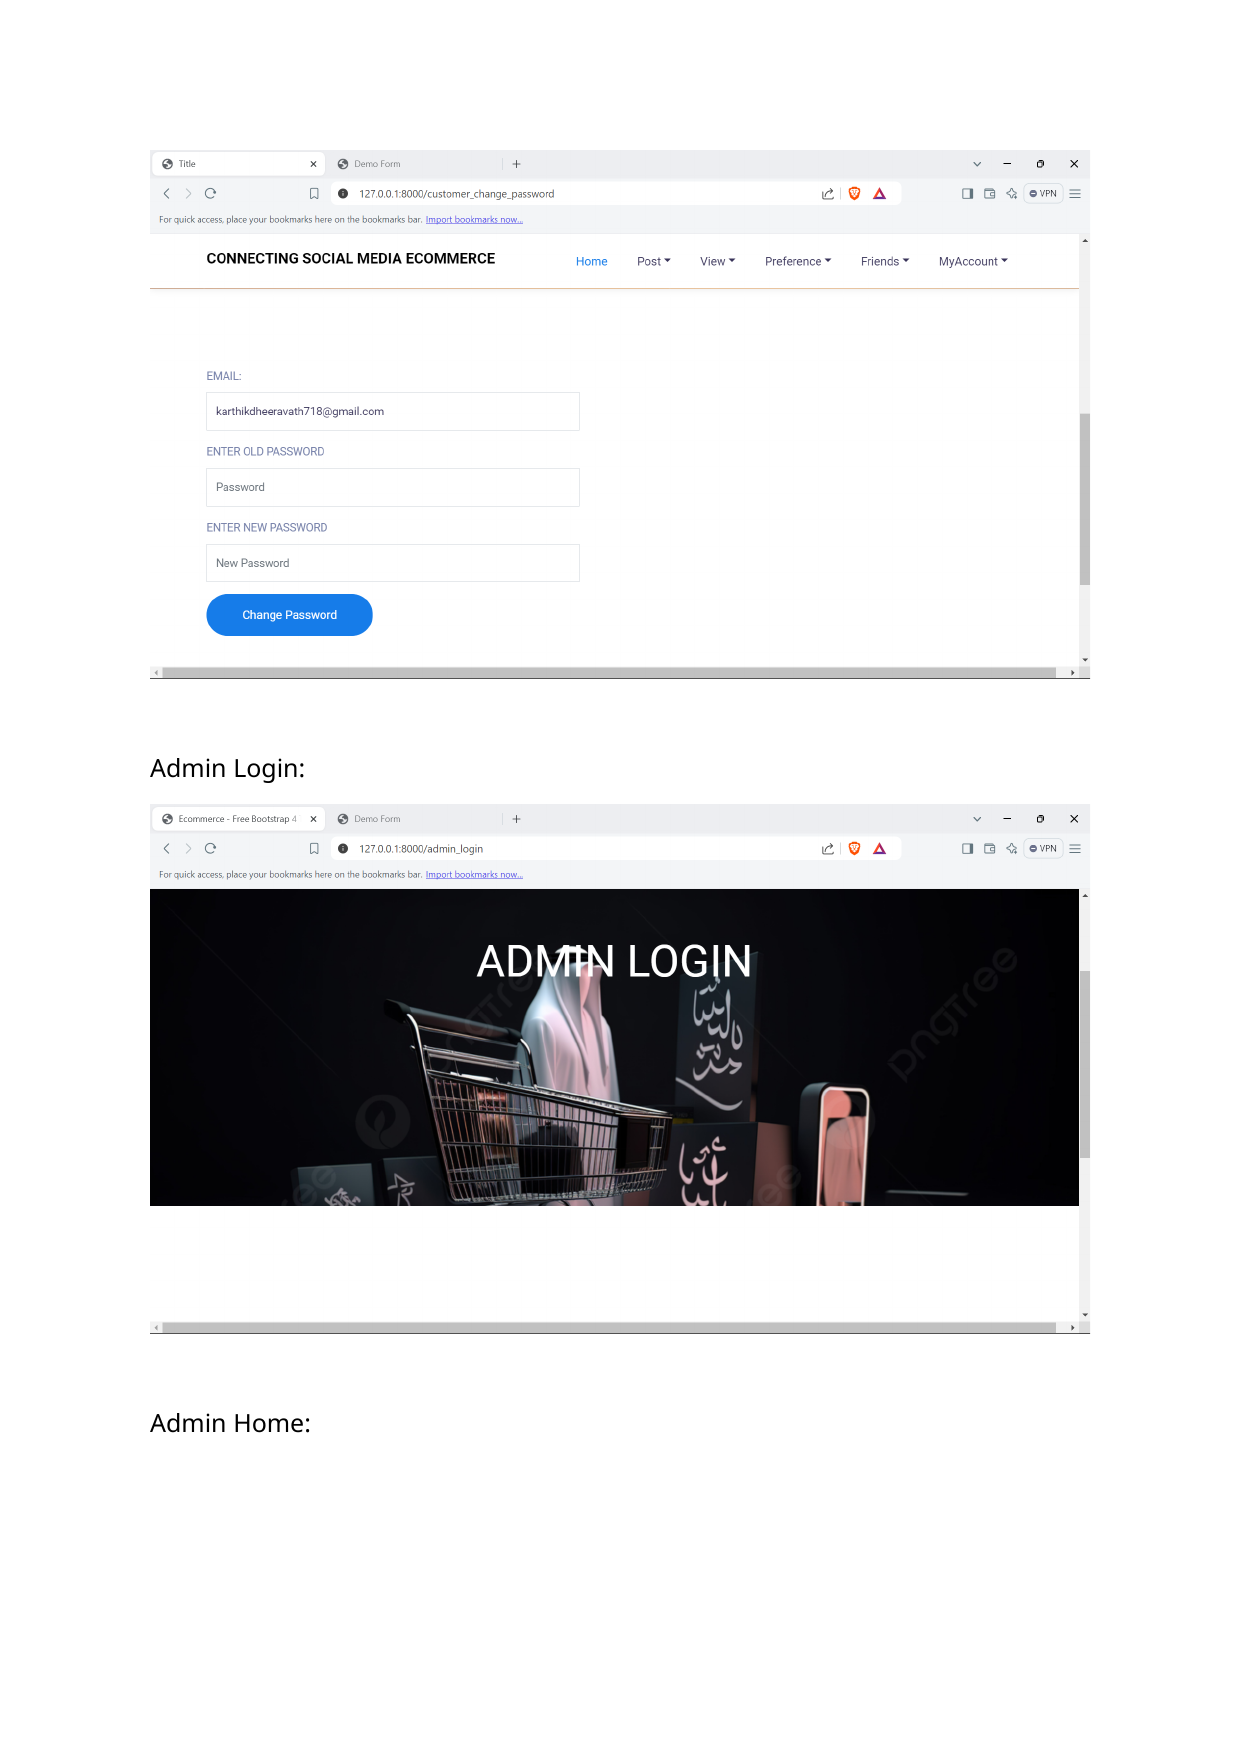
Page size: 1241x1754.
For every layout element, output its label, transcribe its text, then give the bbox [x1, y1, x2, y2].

text Admin Home: [150, 1406, 1090, 1440]
text Admin Login: [150, 751, 1090, 785]
picture [150, 804, 1091, 1334]
picture [150, 150, 1091, 679]
